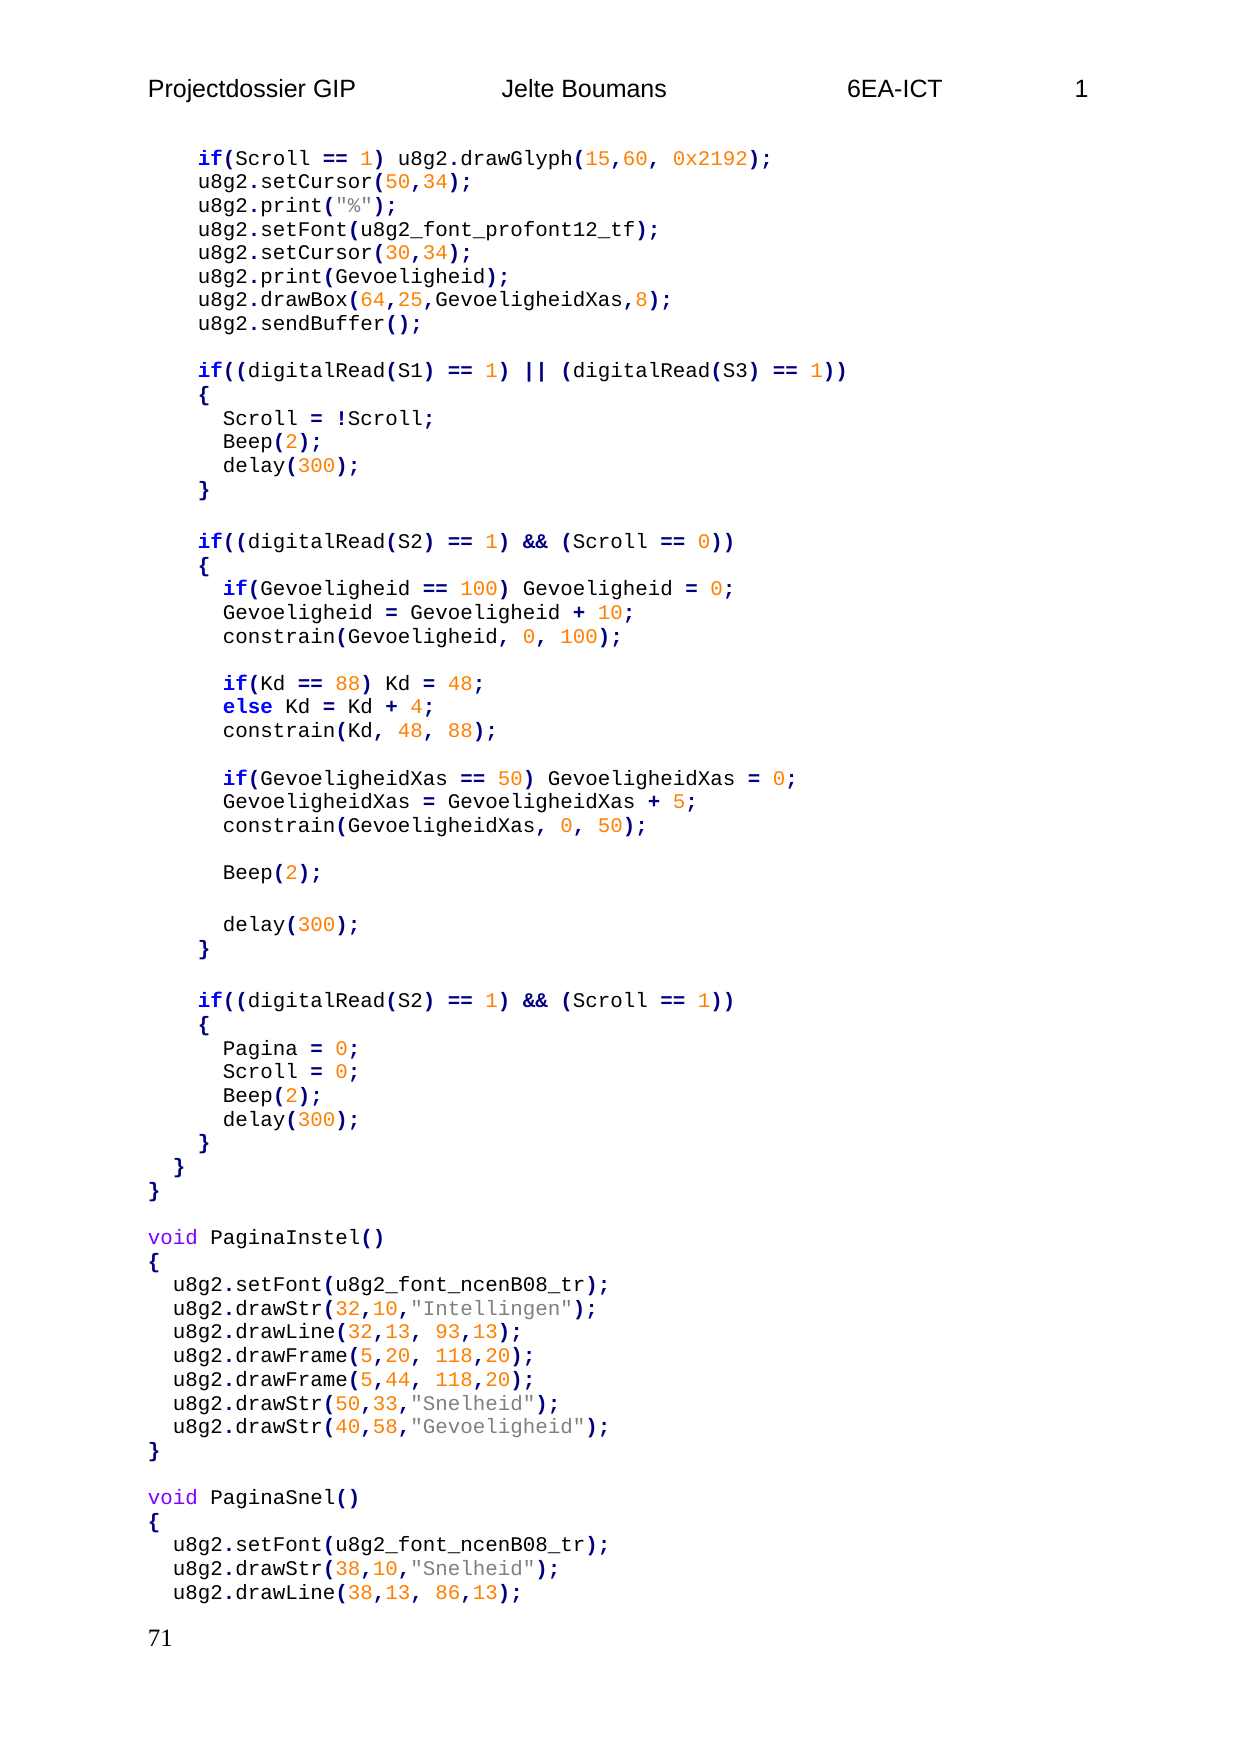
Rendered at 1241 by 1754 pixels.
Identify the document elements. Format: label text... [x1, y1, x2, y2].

text { [148, 1251, 1093, 1274]
text u8g2.drawBox(64,25,GevoeligheidXas,8); [148, 289, 1093, 313]
text Beep(2); [148, 862, 1093, 886]
text if((digitalRead(S2) == 1) && (Scroll == 0)) [148, 531, 1093, 555]
text delay(300); [148, 1109, 1093, 1132]
text u8g2.drawLine(32,13, 93,13); [148, 1322, 1093, 1345]
text u8g2.print(Gevoeligheid); [148, 266, 1093, 289]
text u8g2.drawFrame(5,44, 118,20); [148, 1369, 1093, 1392]
text u8g2.drawStr(38,10,"Snelheid"); [148, 1558, 1093, 1582]
text Beep(2); [148, 1085, 1093, 1109]
text Beep(2); [148, 431, 1093, 455]
text } [148, 479, 1093, 502]
text Scroll = 0; [148, 1061, 1093, 1085]
text u8g2.setFont(u8g2_font_ncenB08_tr); [148, 1534, 1093, 1558]
text GevoeligheidXas = GevoeligheidXas + 5; [148, 791, 1093, 815]
text void PaginaInstel() [148, 1227, 1093, 1251]
text if(GevoeligheidXas == 50) GevoeligheidXas = 0; [148, 767, 1093, 791]
text } [148, 1180, 1093, 1203]
text } [148, 1440, 1093, 1463]
text if(Kd == 88) Kd = 48; [148, 673, 1093, 697]
text delay(300); [148, 914, 1093, 938]
text u8g2.drawFrame(5,20, 118,20); [148, 1345, 1093, 1369]
text } [148, 1132, 1093, 1156]
text u8g2.print("%"); [148, 195, 1093, 218]
text } [148, 1156, 1093, 1180]
text if(Scroll == 1) u8g2.drawGlyph(15,60, 0x2192); [148, 148, 1093, 171]
text { [148, 384, 1093, 408]
text void PaginaSnel() [148, 1487, 1093, 1511]
text u8g2.setFont(u8g2_font_profont12_tf); [148, 218, 1093, 242]
text constrain(Kd, 48, 88); [148, 720, 1093, 744]
text Pagina = 0; [148, 1038, 1093, 1061]
text constrain(GevoeligheidXas, 0, 50); [148, 815, 1093, 838]
text u8g2.sendBuffer(); [148, 313, 1093, 337]
text u8g2.drawStr(50,33,"Snelheid"); [148, 1392, 1093, 1416]
text { [148, 1511, 1093, 1534]
text u8g2.drawStr(32,10,"Intellingen"); [148, 1298, 1093, 1322]
text else Kd = Kd + 4; [148, 697, 1093, 720]
text u8g2.drawLine(38,13, 86,13); [148, 1582, 1093, 1605]
text u8g2.setCursor(50,34); [148, 171, 1093, 195]
text u8g2.drawStr(40,58,"Gevoeligheid"); [148, 1416, 1093, 1440]
text u8g2.setCursor(30,34); [148, 242, 1093, 266]
text if(Gevoeligheid == 100) Gevoeligheid = 0; [148, 578, 1093, 602]
text if((digitalRead(S1) == 1) || (digitalRead(S3) == 1)) [148, 360, 1093, 384]
text u8g2.setFont(u8g2_font_ncenB08_tr); [148, 1274, 1093, 1298]
text delay(300); [148, 455, 1093, 479]
text constrain(Gevoeligheid, 0, 100); [148, 626, 1093, 649]
text Scroll = !Scroll; [148, 408, 1093, 431]
text if((digitalRead(S2) == 1) && (Scroll == 1)) [148, 991, 1093, 1014]
text { [148, 555, 1093, 578]
text { [148, 1014, 1093, 1038]
text } [148, 938, 1093, 962]
text Gevoeligheid = Gevoeligheid + 10; [148, 602, 1093, 626]
